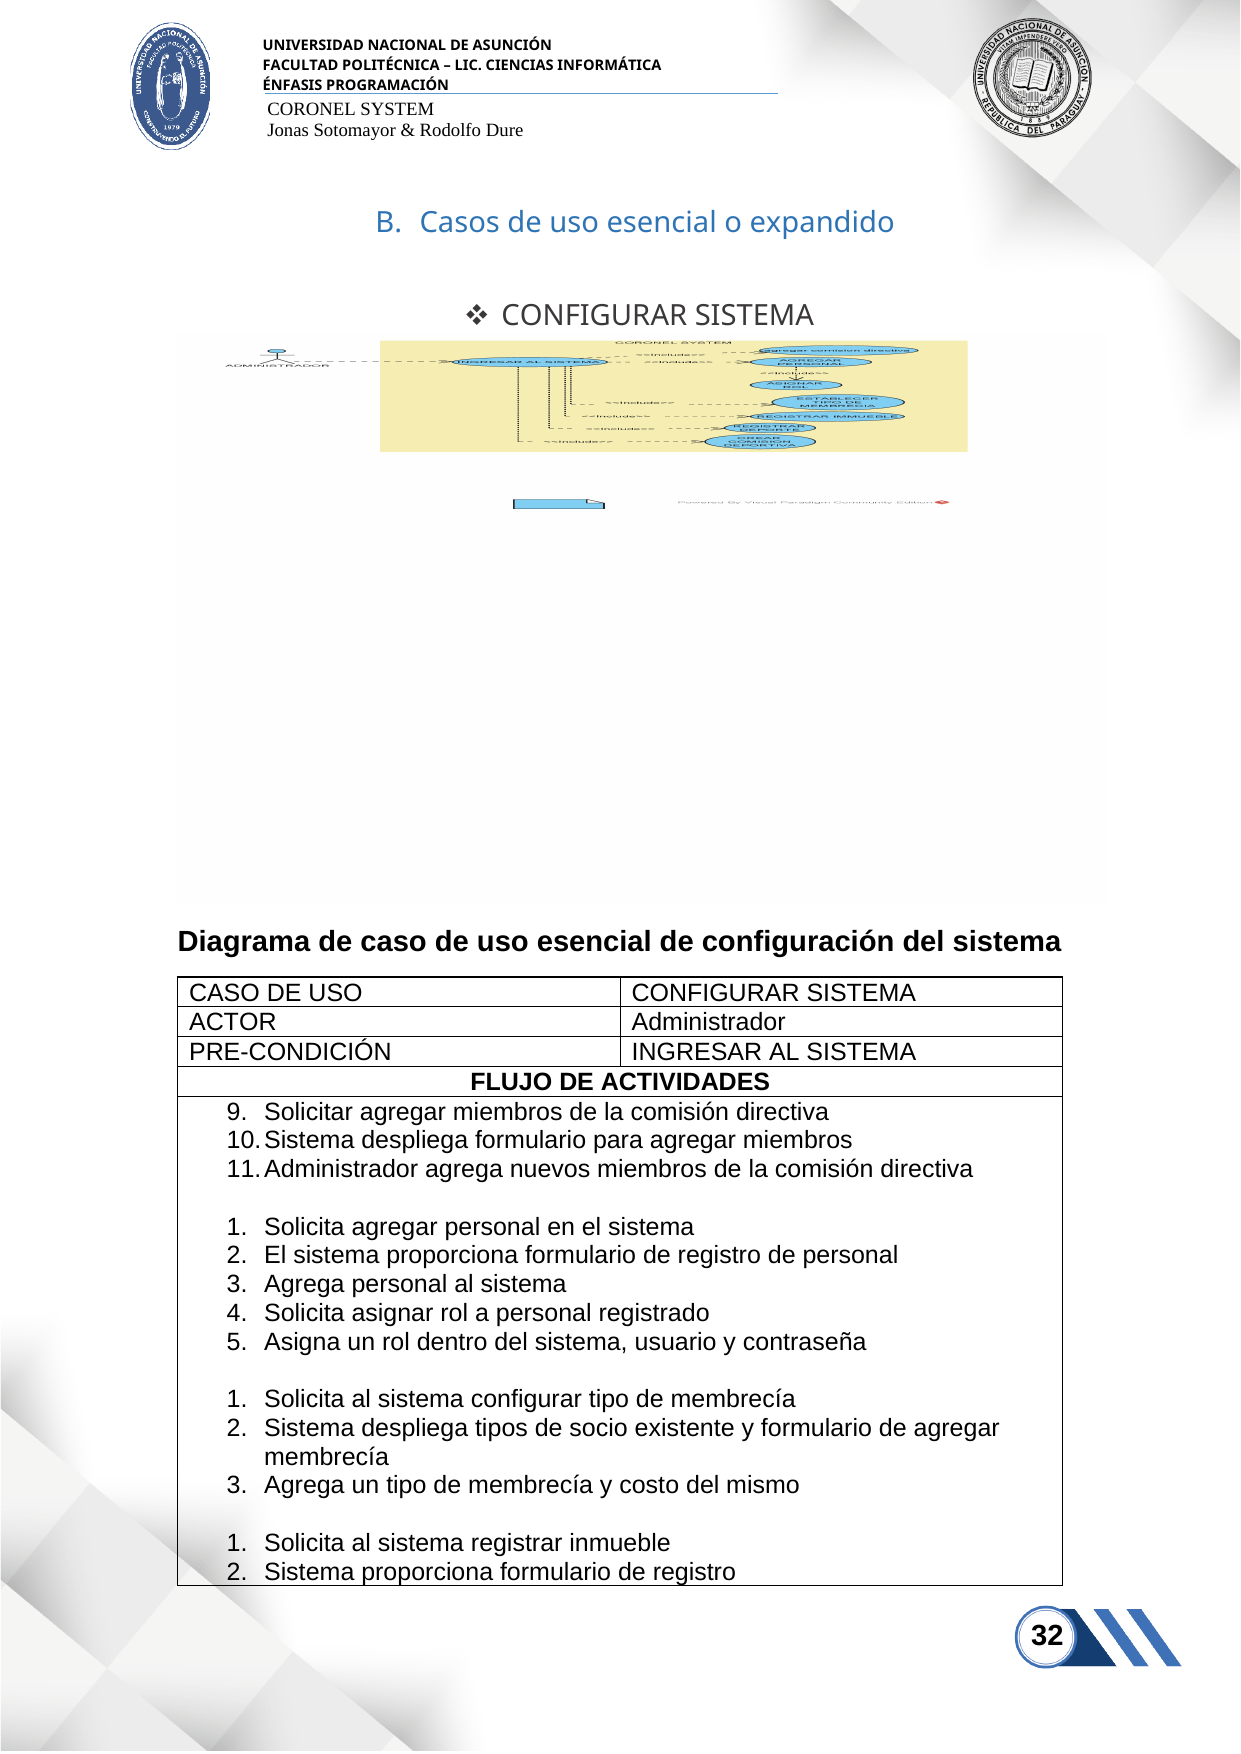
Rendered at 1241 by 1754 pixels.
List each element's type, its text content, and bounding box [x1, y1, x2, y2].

picture [2, 1259, 887, 1751]
picture [1005, 1600, 1185, 1674]
table_header CONFIGURAR SISTEMA [621, 978, 1062, 1006]
table_cell FLUJO DE ACTIVIDADES [178, 1067, 1062, 1096]
text Diagrama de caso de uso esencial de configuración del sistema [177, 924, 1063, 957]
table_cell Administrador [621, 1007, 1062, 1036]
table_cell ACTOR [178, 1007, 620, 1036]
picture [128, 22, 210, 148]
table_cell PRE-CONDICIÓN [178, 1037, 620, 1066]
picture [177, 0, 1241, 905]
text Casos de uso esencial o expandido [207, 201, 1063, 241]
table_header CASO DE USO [178, 978, 620, 1006]
text CONFIGURAR SISTEMA [215, 294, 1063, 333]
table_cell INGRESAR AL SISTEMA [621, 1037, 1062, 1066]
